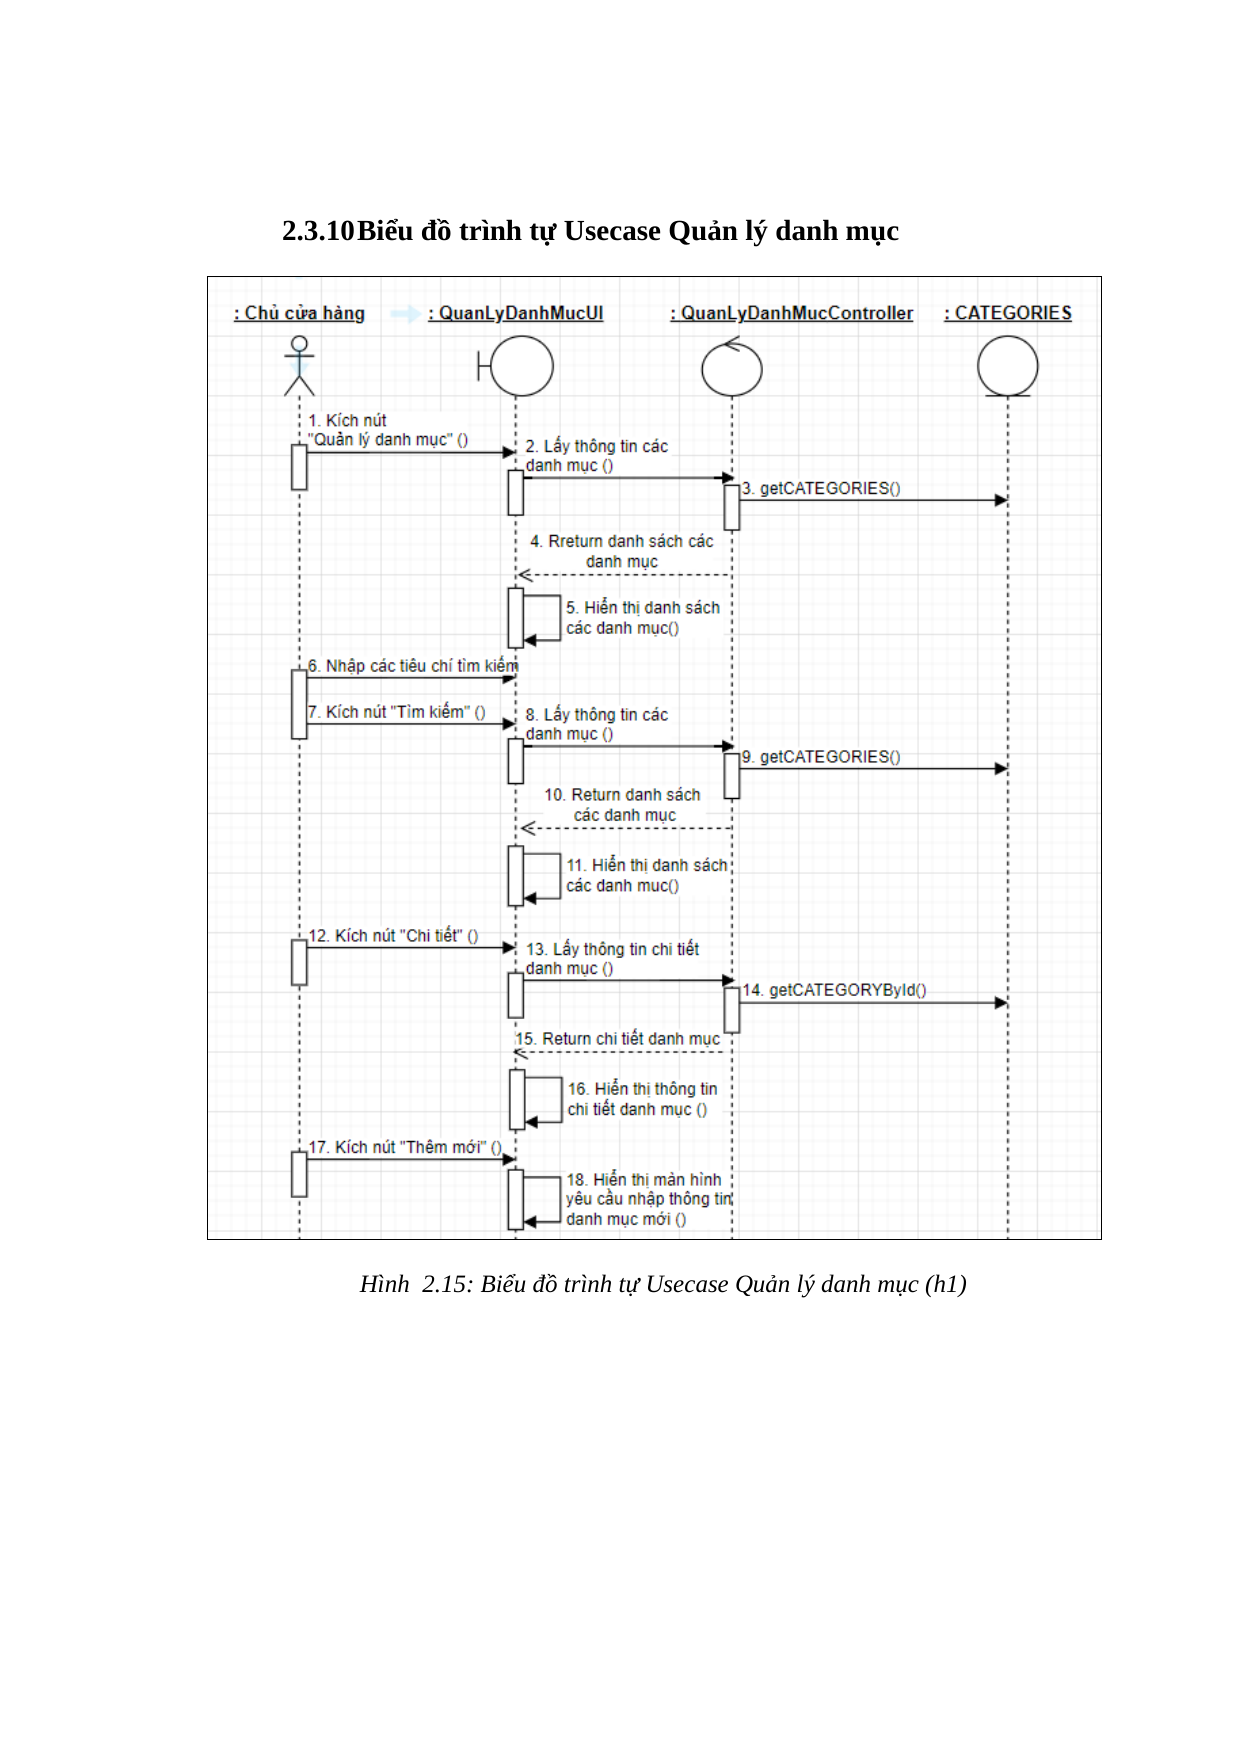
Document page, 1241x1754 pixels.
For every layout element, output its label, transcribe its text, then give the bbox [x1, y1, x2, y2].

picture [208, 277, 1101, 1239]
subtitle Biểu đồ trình tự Usecase Quản lý danh mục [282, 213, 1122, 247]
